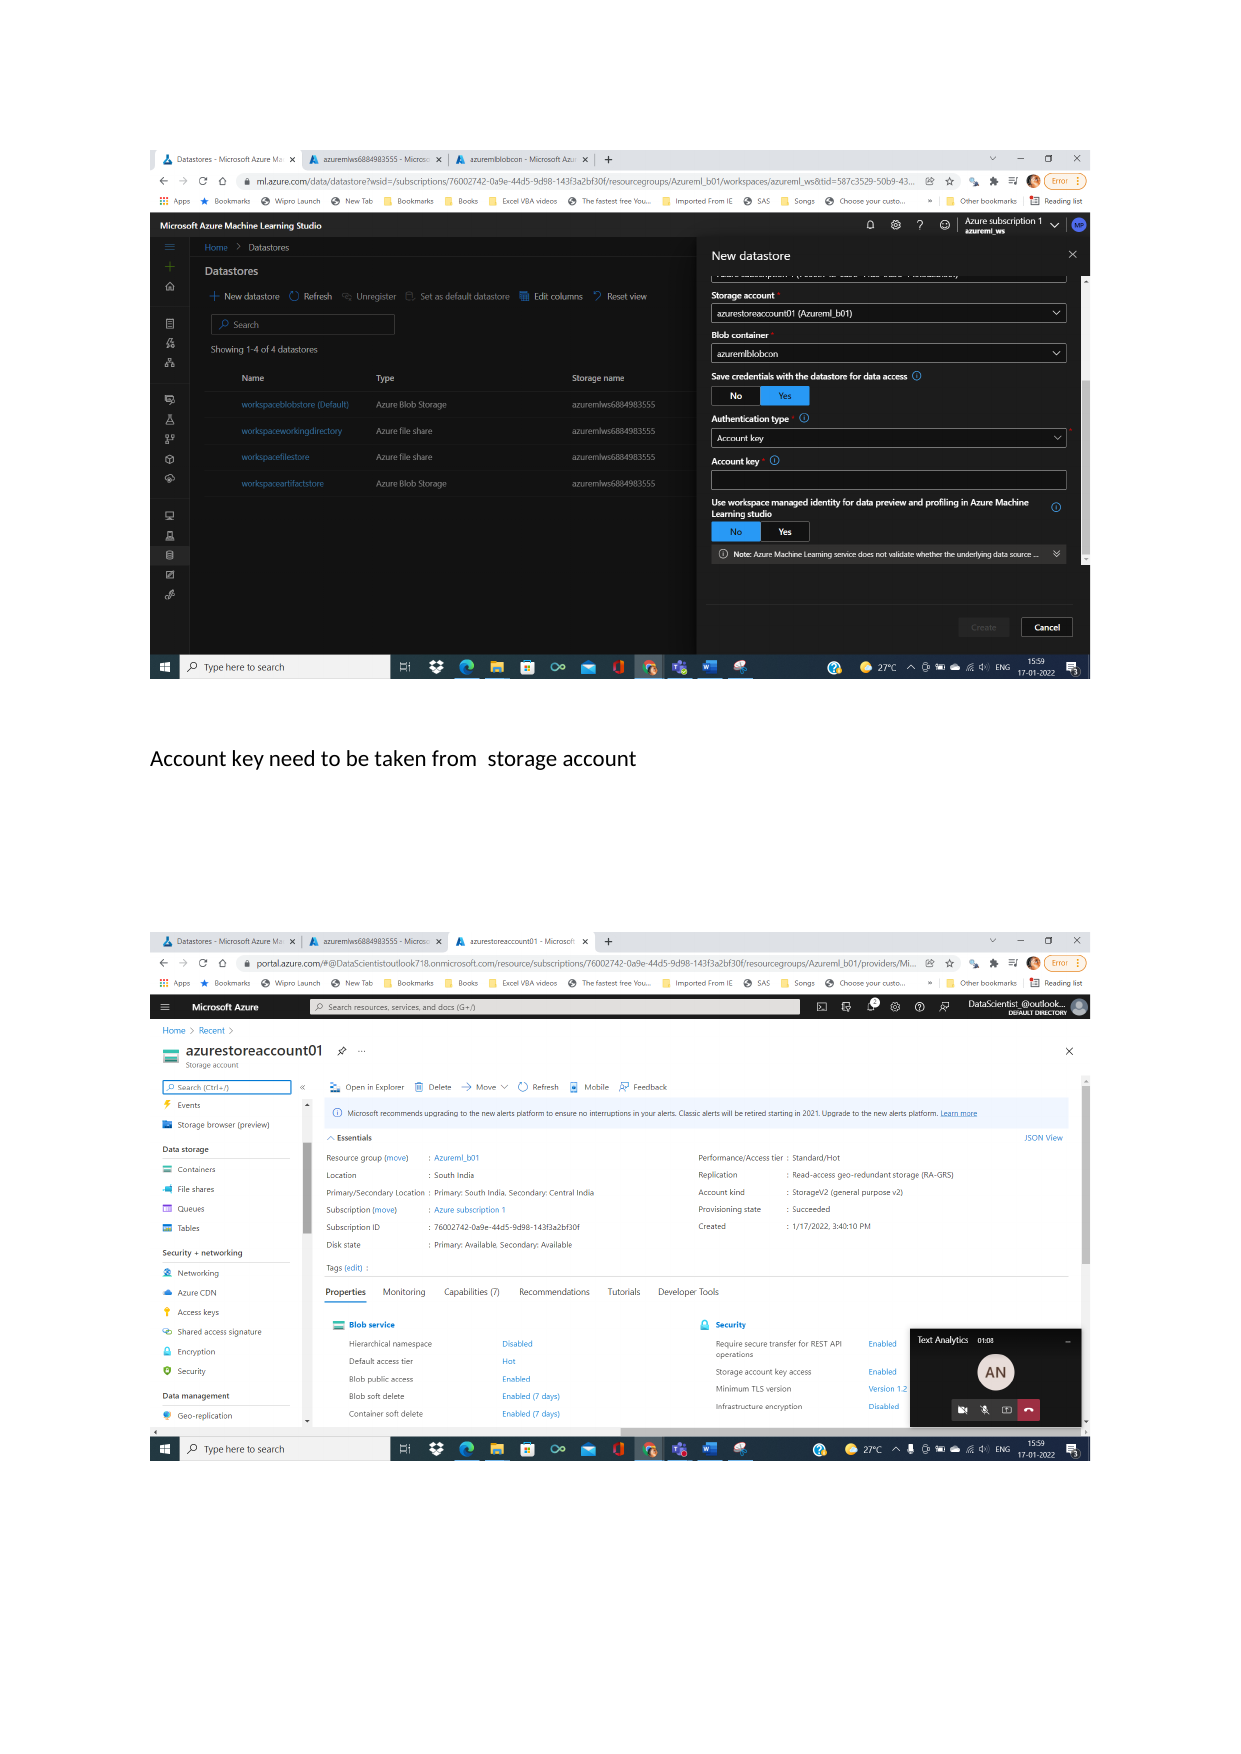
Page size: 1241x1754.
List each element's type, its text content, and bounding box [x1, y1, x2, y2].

picture [150, 932, 1091, 1461]
picture [150, 150, 1091, 679]
text Account key need to be taken from storage account [150, 744, 1090, 773]
